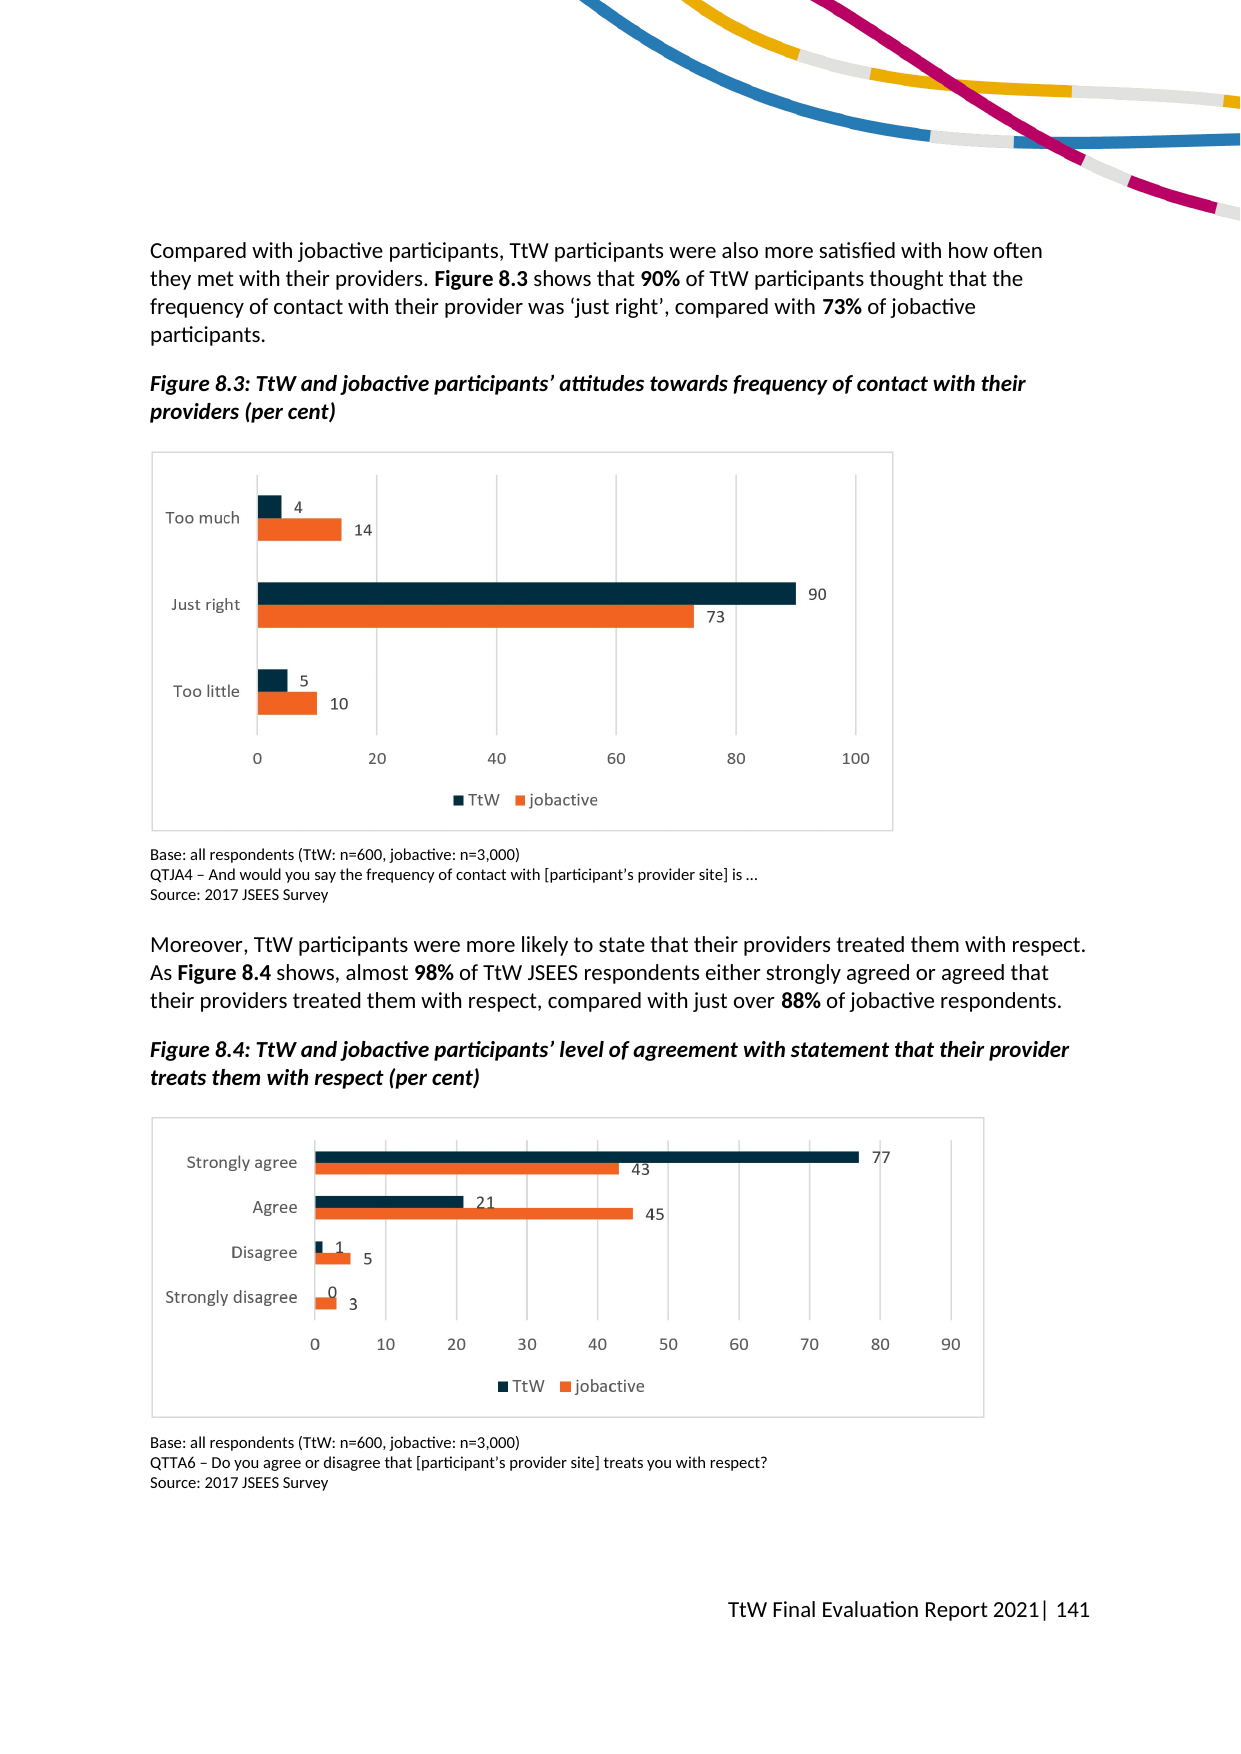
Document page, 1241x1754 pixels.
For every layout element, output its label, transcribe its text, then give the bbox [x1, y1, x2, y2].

text QTJA4 – And would you say the frequency of contact with [participant’s provider site] is … [150, 864, 1090, 884]
text Figure 8.4: TtW and jobactive participants’ level of agreement with statement that their provider treats them with respect (per cent) [150, 1035, 1090, 1091]
text Compared with jobactive participants, TtW participants were also more satisfied with how often they met with their providers. Figure 8.3 shows that 90% of TtW participants thought that the frequency of contact with their provider was ‘just right’, compared with 73% of jobactive participants. [150, 236, 1090, 348]
text QTTA6 – Do you agree or disagree that [participant’s provider site] treats you with respect? [150, 1452, 1090, 1472]
text Base: all respondents (TtW: n=600, jobactive: n=3,000) [150, 844, 1090, 864]
picture [150, 1115, 987, 1420]
text Figure 8.3: TtW and jobactive participants’ attitudes towards frequency of contact with their providers (per cent) [150, 369, 1090, 425]
text Source: 2017 JSEES Survey [150, 884, 1090, 905]
picture [0, 0, 1241, 229]
text Moreover, TtW participants were more likely to state that their providers treated them with respect. As Figure 8.4 shows, almost 98% of TtW JSEES respondents either strongly agreed or agreed that their providers treated them with respect, compared with just over 88% of jobactive respondents. [150, 930, 1090, 1014]
picture [150, 450, 895, 832]
text Source: 2017 JSEES Survey [150, 1472, 1090, 1493]
text Base: all respondents (TtW: n=600, jobactive: n=3,000) [150, 1432, 1090, 1452]
